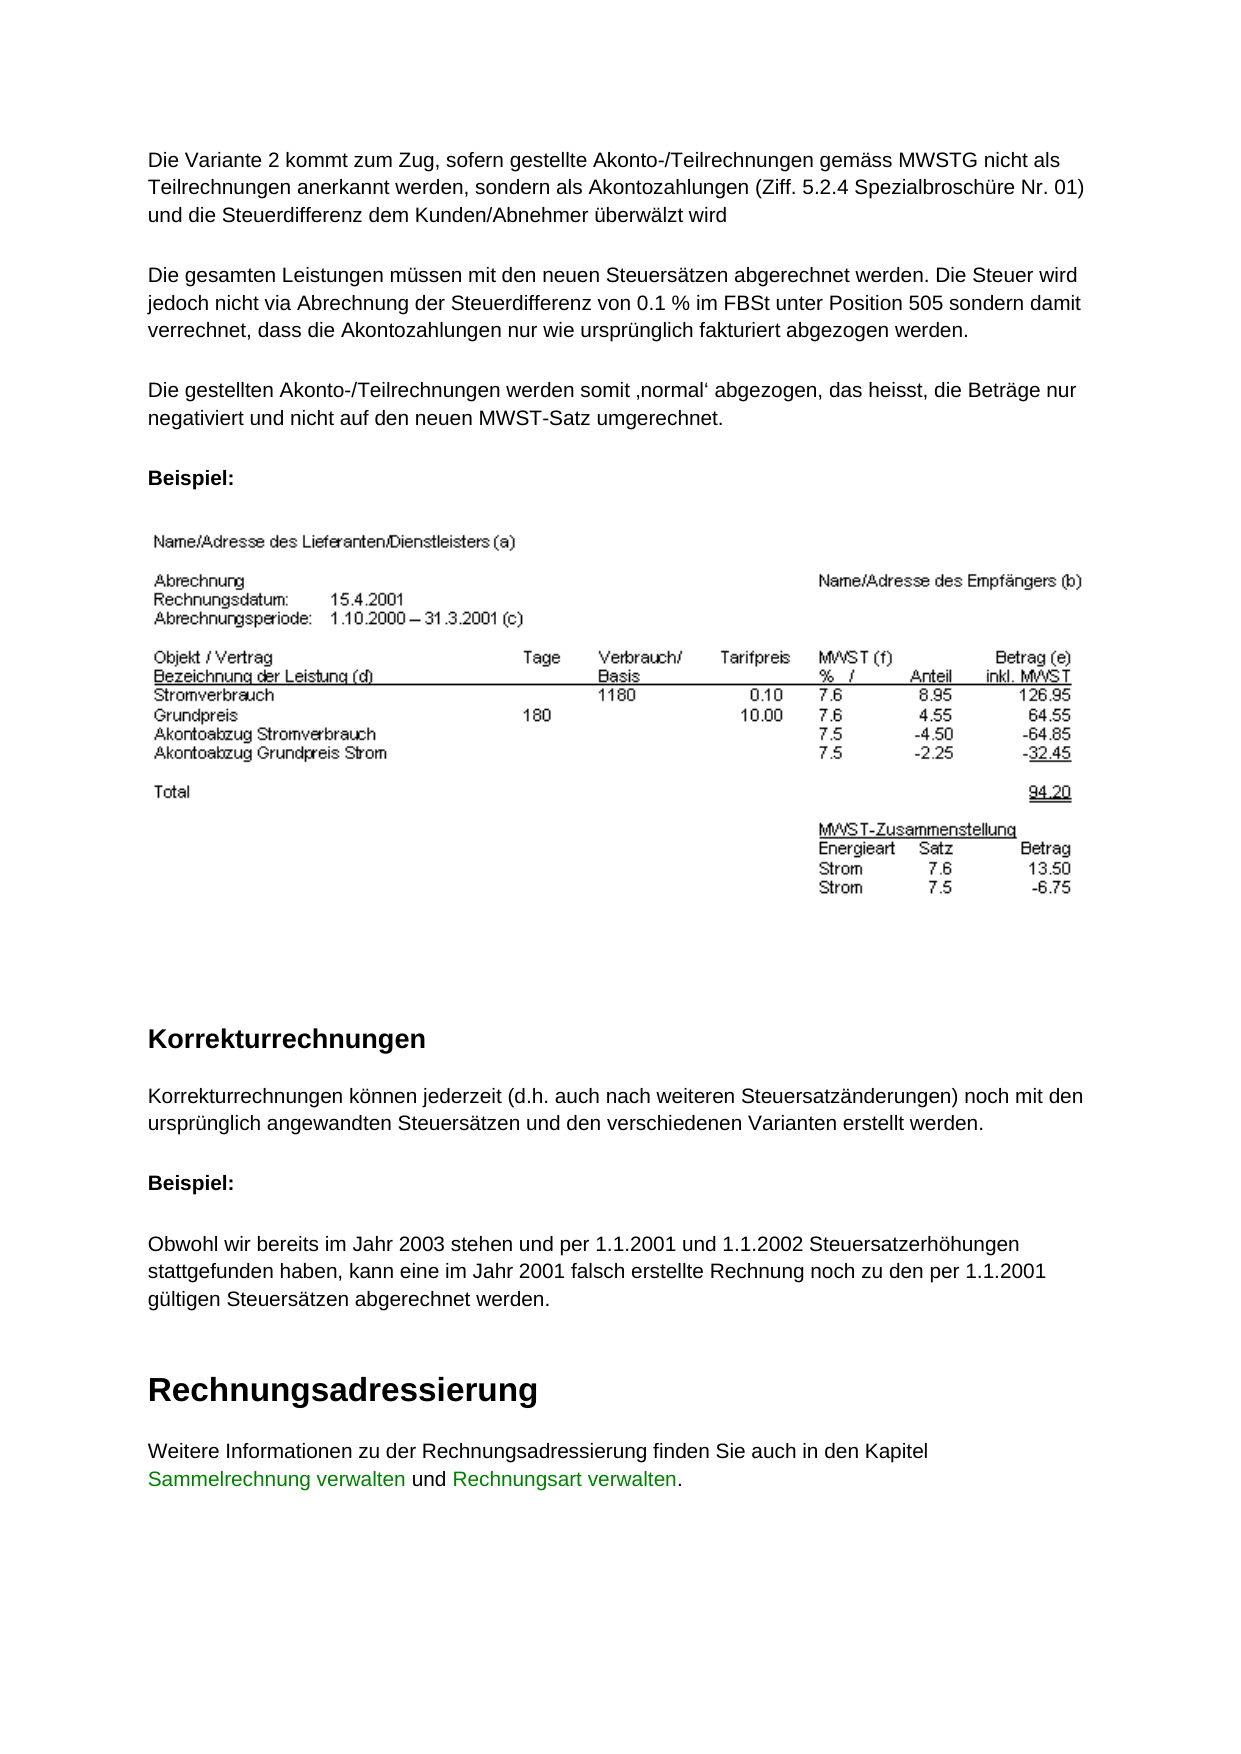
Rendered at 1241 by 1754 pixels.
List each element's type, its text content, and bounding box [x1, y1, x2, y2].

subtitle Rechnungsadressierung [148, 1370, 1093, 1409]
text Weitere Informationen zu der Rechnungsadressierung finden Sie auch in den Kapitel Sammelrechnung verwalten und Rechnungsart verwalten. [148, 1439, 1093, 1490]
text Obwohl wir bereits im Jahr 2003 stehen und per 1.1.2001 und 1.1.2002 Steuersatzerhöhungen stattgefunden haben, kann eine im Jahr 2001 falsch erstellte Rechnung noch zu den per 1.1.2001 gültigen Steuersätzen abgerechnet werden. [148, 1232, 1093, 1311]
subtitle Korrekturrechnungen [148, 1023, 1093, 1054]
picture [147, 526, 1085, 903]
text Die gestellten Akonto-/Teilrechnungen werden somit ‚normal‘ abgezogen, das heisst, die Beträge nur negativiert und nicht auf den neuen MWST-Satz umgerechnet. [148, 378, 1093, 430]
text Die Variante 2 kommt zum Zug, sofern gestellte Akonto-/Teilrechnungen gemäss MWSTG nicht als Teilrechnungen anerkannt werden, sondern als Akontozahlungen (Ziff. 5.2.4 Spezialbroschüre Nr. 01) und die Steuerdifferenz dem Kunden/Abnehmer überwälzt wird [148, 148, 1093, 227]
text Beispiel: [148, 1171, 1093, 1195]
text Beispiel: [148, 466, 1093, 490]
text Die gesamten Leistungen müssen mit den neuen Steuersätzen abgerechnet werden. Die Steuer wird jedoch nicht via Abrechnung der Steuerdifferenz von 0.1 % im FBSt unter Position 505 sondern damit verrechnet, dass die Akontozahlungen nur wie ursprünglich fakturiert abgezogen werden. [148, 263, 1093, 342]
text Korrekturrechnungen können jederzeit (d.h. auch nach weiteren Steuersatzänderungen) noch mit den ursprünglich angewandten Steuersätzen und den verschiedenen Varianten erstellt werden. [148, 1083, 1093, 1135]
